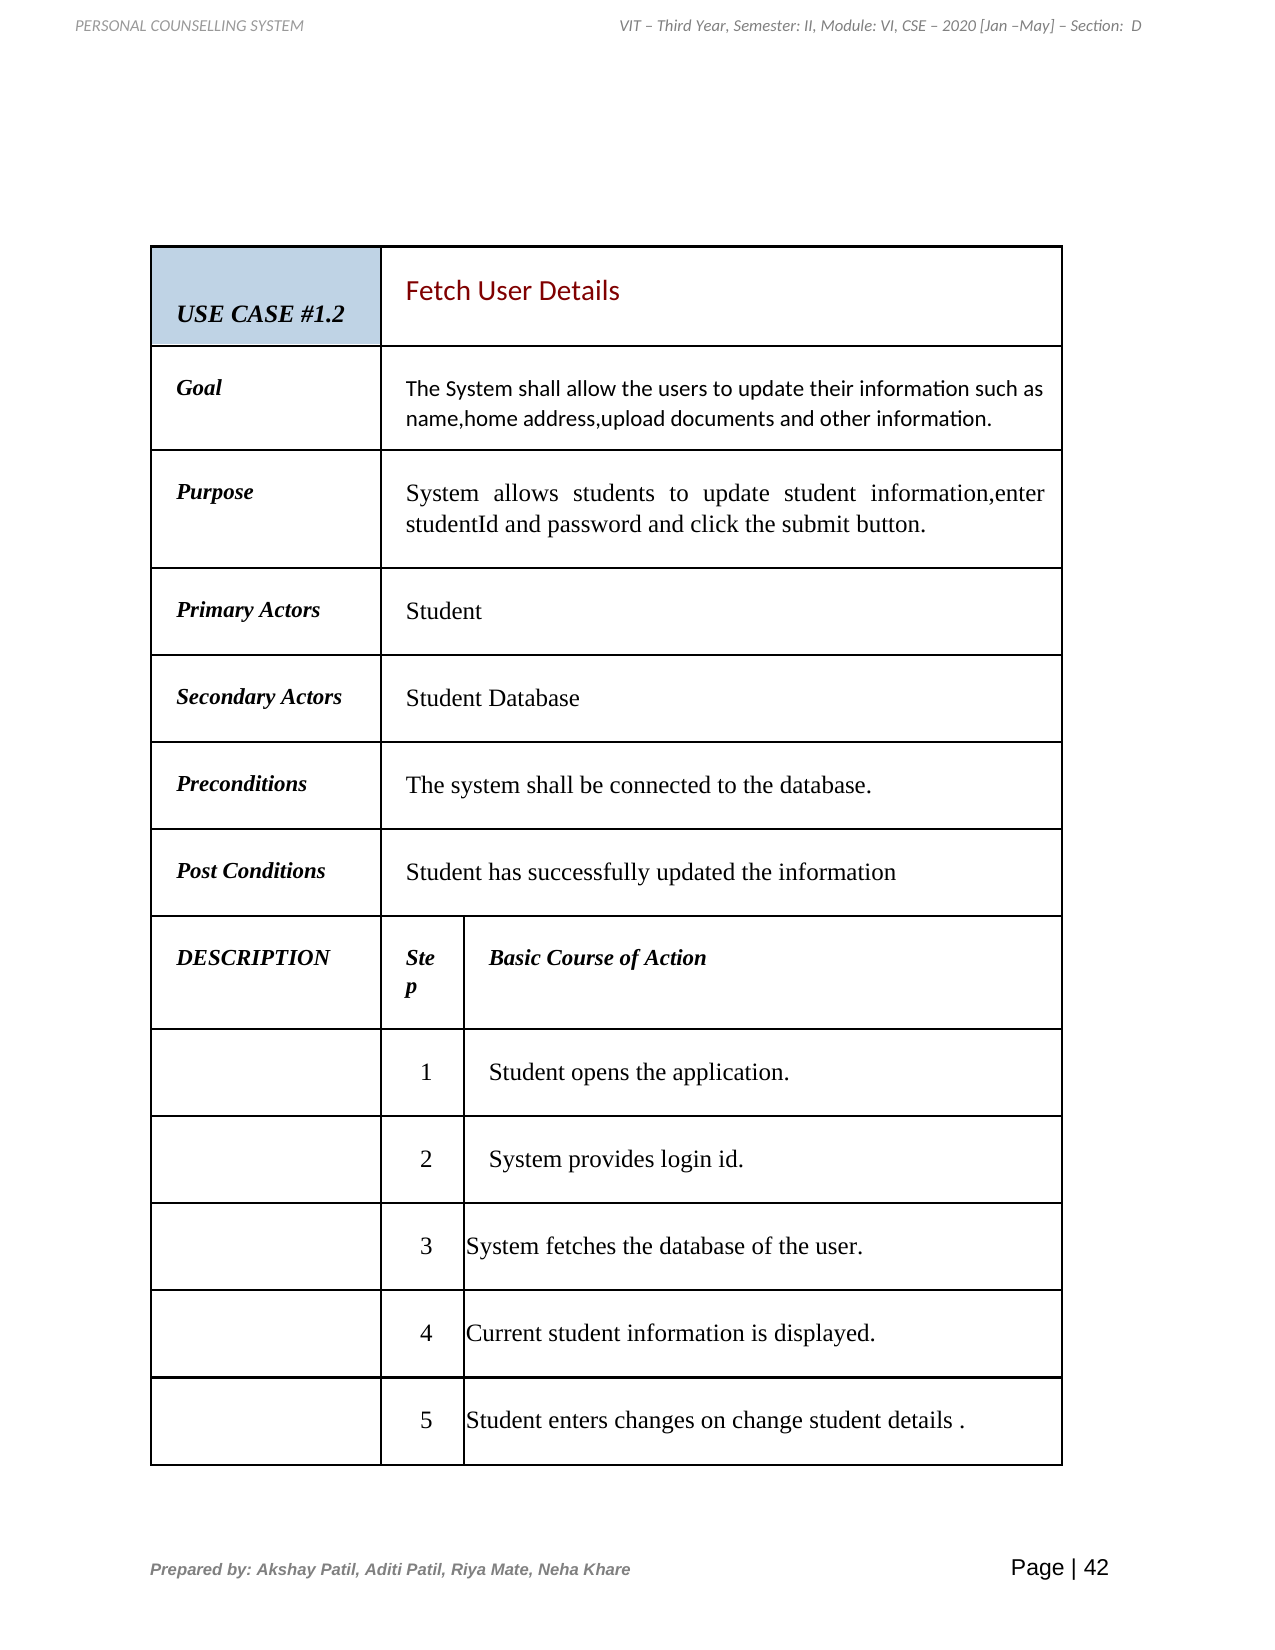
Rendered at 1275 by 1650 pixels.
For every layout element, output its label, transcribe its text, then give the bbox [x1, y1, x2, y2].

table_cell Current student information is displayed. [465, 1291, 1061, 1376]
table_cell [152, 1204, 380, 1289]
table_header USE CASE #1.2 [152, 248, 380, 344]
table_cell 4 [382, 1291, 463, 1376]
table_cell System allows students to update student information,enter studentId and password and click the submit button. [382, 451, 1061, 567]
table_cell The System shall allow the users to update their information such as name,home address,upload documents and other information. [382, 347, 1061, 448]
table_cell Purpose [152, 451, 380, 567]
table_cell Basic Course of Action [465, 917, 1061, 1028]
table_cell Student enters changes on change student details . [465, 1379, 1061, 1463]
table_cell Step [382, 917, 463, 1028]
table_cell System fetches the database of the user. [465, 1204, 1061, 1289]
table_cell [152, 1030, 380, 1115]
table_cell Post Conditions [152, 830, 380, 915]
table_cell Student Database [382, 656, 1061, 741]
table_cell Student opens the application. [465, 1030, 1061, 1115]
table_cell [152, 1291, 380, 1376]
table_cell 1 [382, 1030, 463, 1115]
table_cell Student [382, 569, 1061, 654]
table_cell The system shall be connected to the database. [382, 743, 1061, 828]
table_cell Student has successfully updated the information [382, 830, 1061, 915]
table_cell Goal [152, 347, 380, 448]
table_cell Preconditions [152, 743, 380, 828]
table_cell 5 [382, 1379, 463, 1463]
table_cell System provides login id. [465, 1117, 1061, 1202]
table_cell [152, 1379, 380, 1463]
table_cell [152, 1117, 380, 1202]
table_cell 3 [382, 1204, 463, 1289]
table_header Fetch User Details [382, 248, 1061, 344]
table_cell Secondary Actors [152, 656, 380, 741]
table_cell Primary Actors [152, 569, 380, 654]
table_cell DESCRIPTION [152, 917, 380, 1028]
table_cell 2 [382, 1117, 463, 1202]
